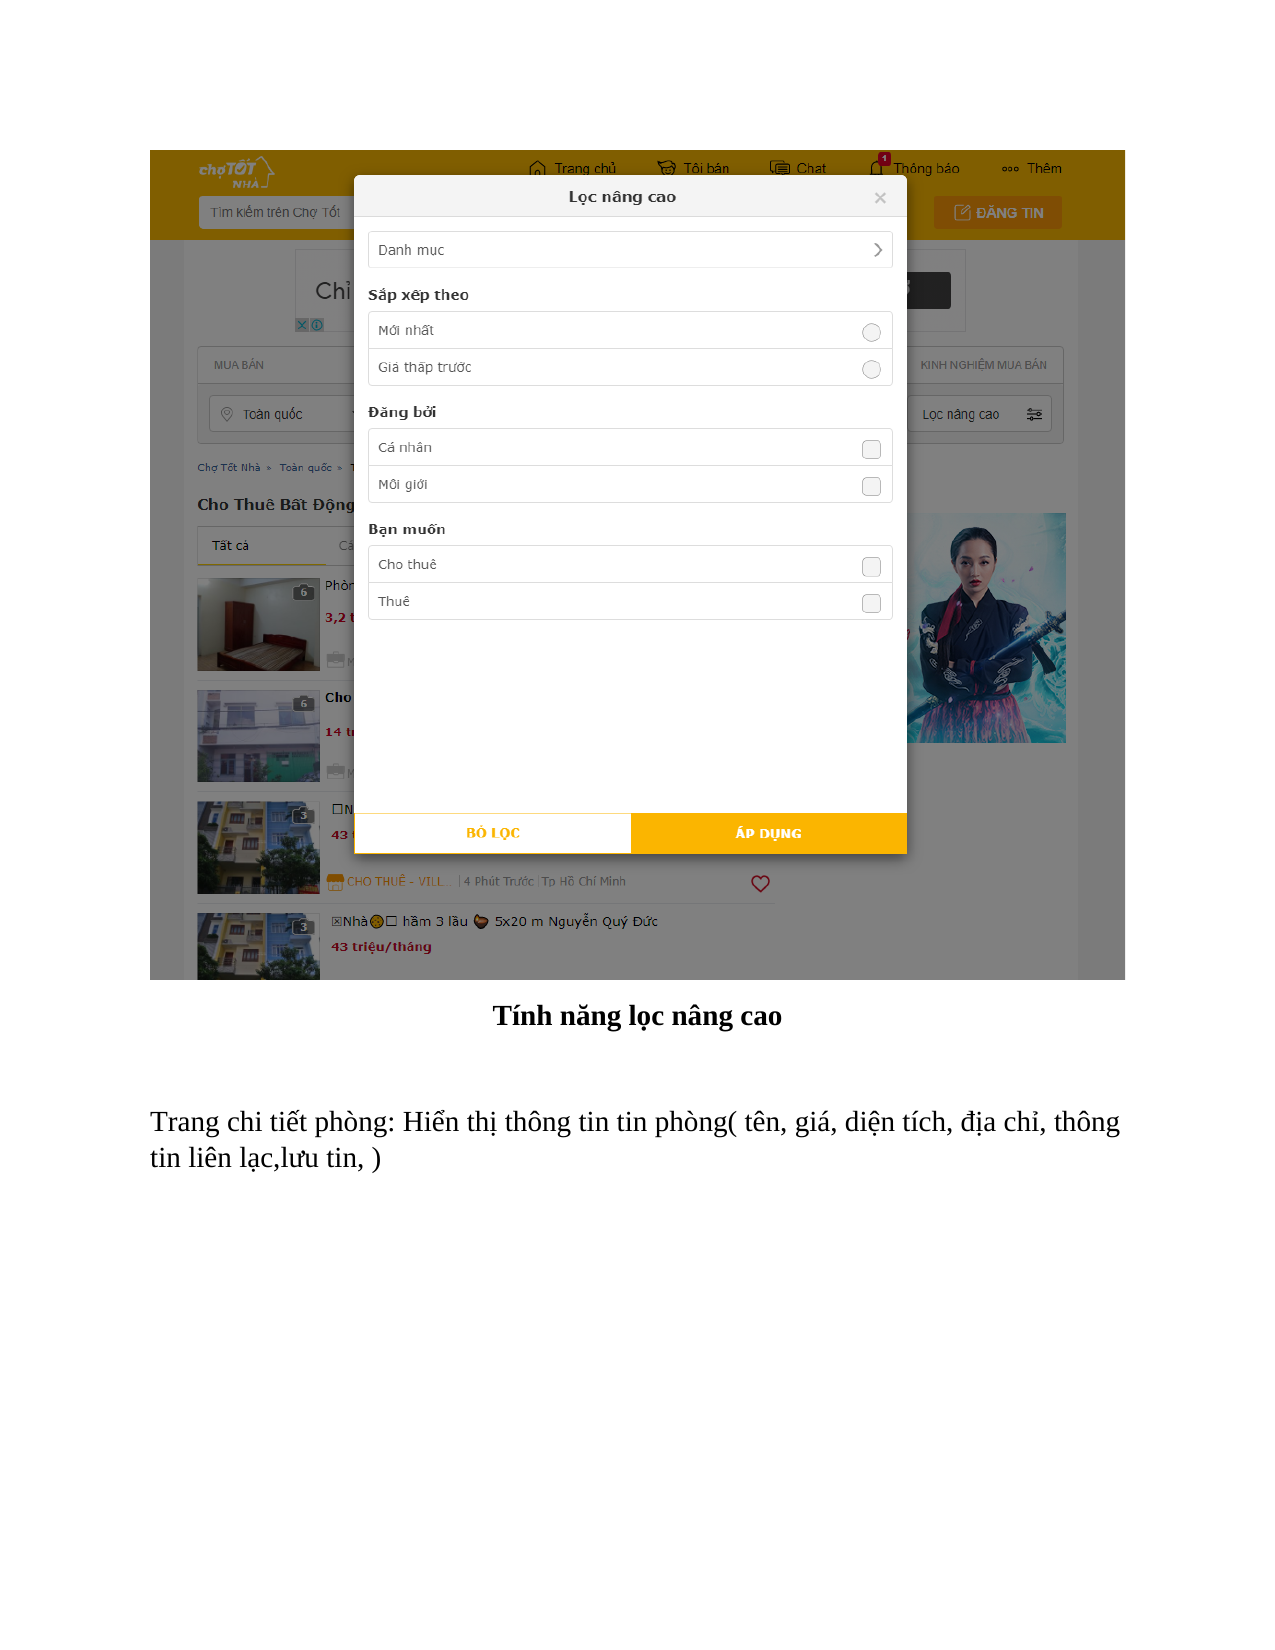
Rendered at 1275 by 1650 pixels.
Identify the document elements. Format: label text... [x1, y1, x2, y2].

text Trang chi tiết phòng: Hiển thị thông tin tin phòng( tên, giá, diện tích, địa chỉ, thông tin liên lạc,lưu tin, ) [150, 1104, 1125, 1174]
text Tính năng lọc nâng cao [150, 998, 1125, 1032]
picture [150, 150, 1125, 980]
